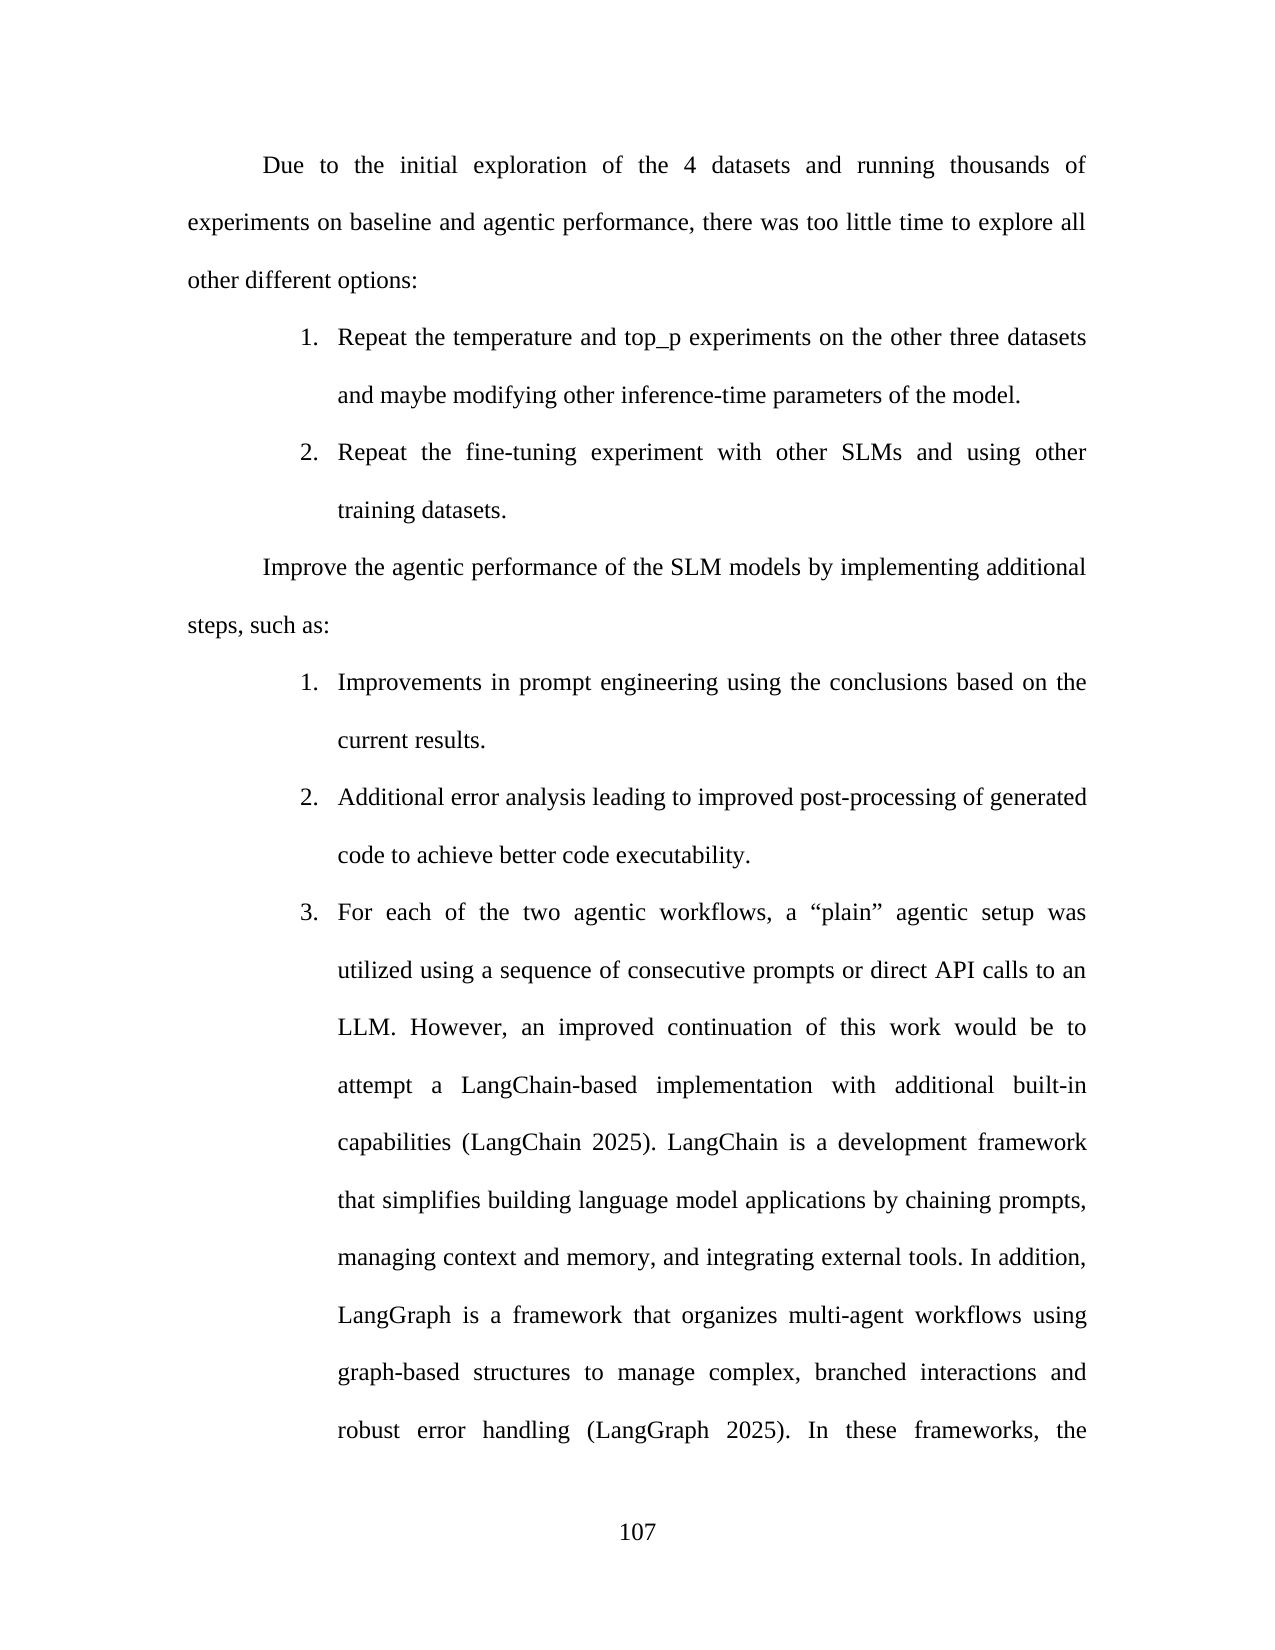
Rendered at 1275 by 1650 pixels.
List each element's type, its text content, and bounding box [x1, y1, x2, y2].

list Additional error analysis leading to improved post-processing of generated code to achieve better code executability. [300, 782, 1087, 869]
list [300, 897, 1087, 1444]
text Improve the agentic performance of the SLM models by implementing additional steps, such as: [187, 552, 1087, 639]
list Improvements in prompt engineering using the conclusions based on the current results. [300, 667, 1087, 754]
list Repeat the temperature and top_p experiments on the other three datasets and maybe modifying other inference-time parameters of the model. [300, 322, 1087, 409]
list Repeat the fine-tuning experiment with other SLMs and using other training datasets. [300, 437, 1087, 524]
text Due to the initial exploration of the 4 datasets and running thousands of experiments on baseline and agentic performance, there was too little time to explore all other different options: [187, 150, 1087, 294]
